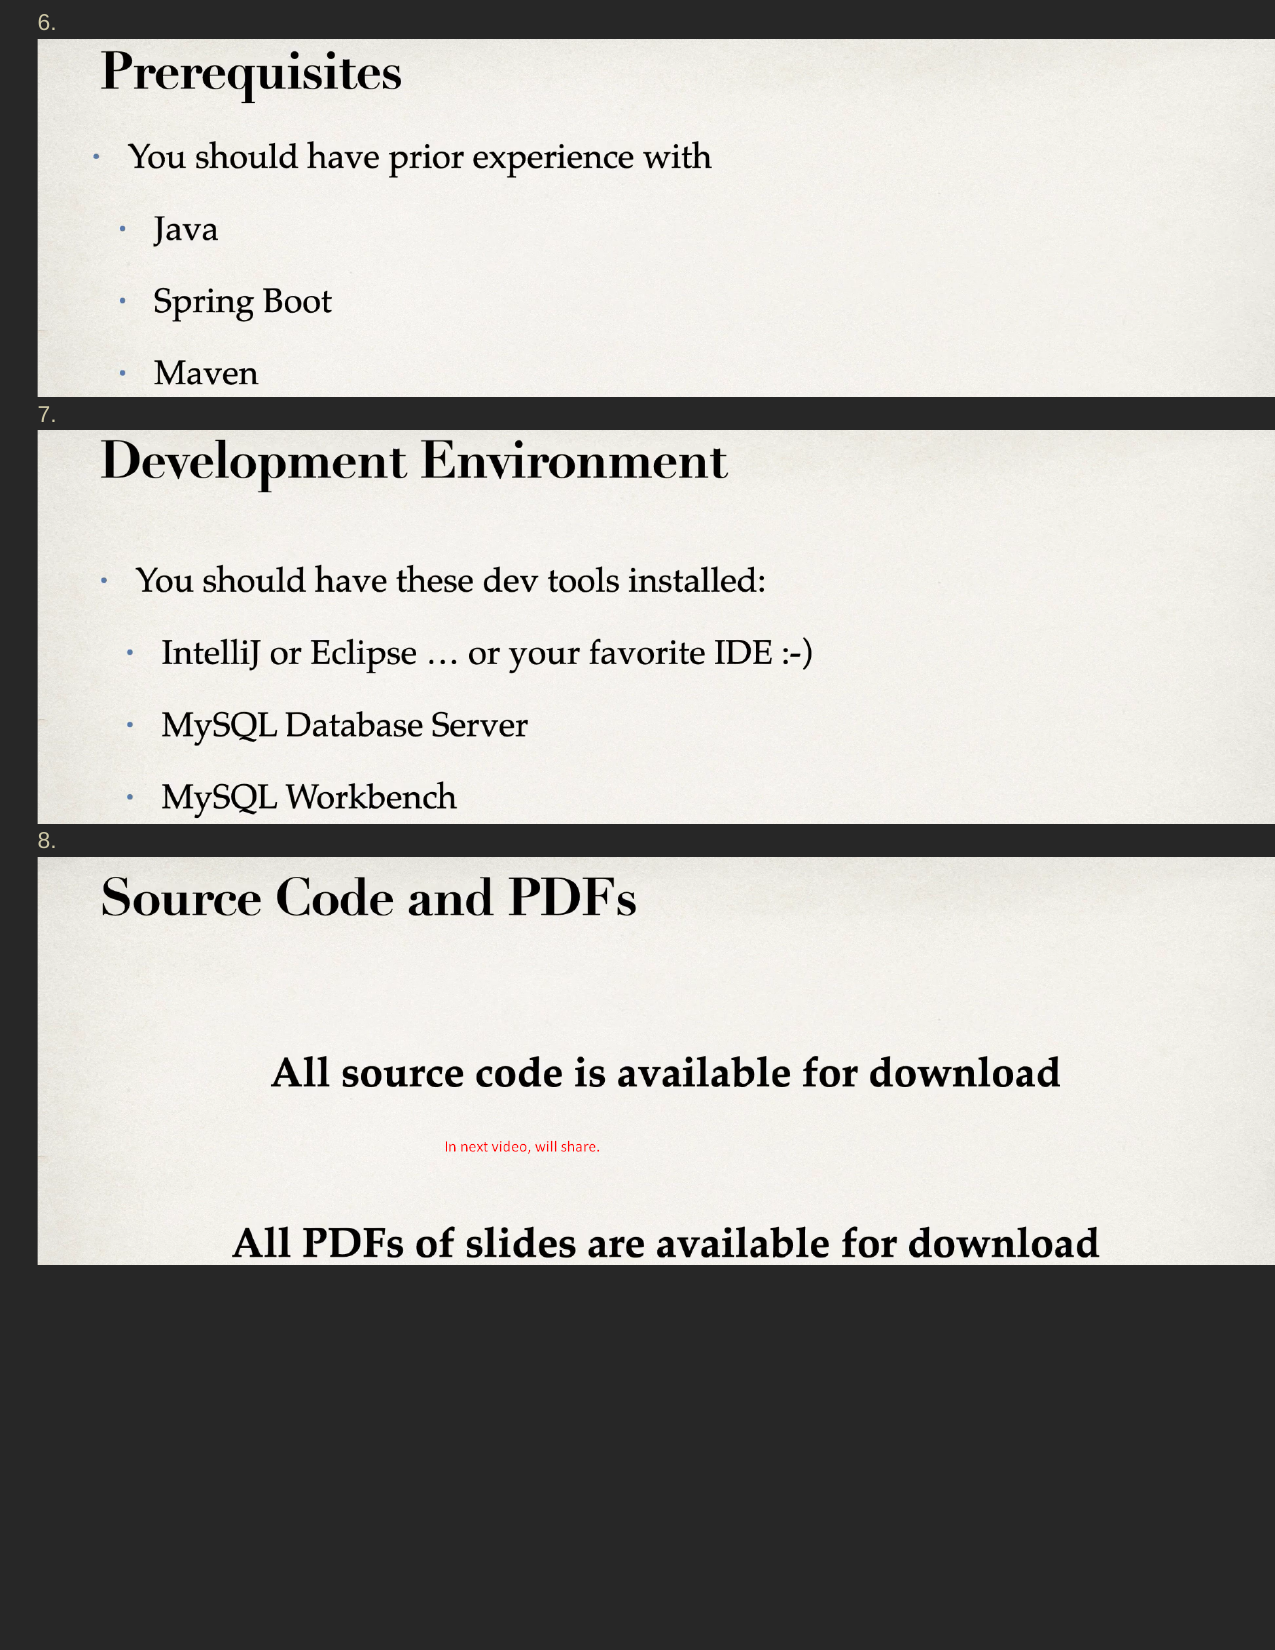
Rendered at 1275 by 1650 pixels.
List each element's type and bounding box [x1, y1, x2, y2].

picture [37, 39, 1275, 397]
picture [37, 430, 1275, 824]
picture [37, 857, 1275, 1265]
